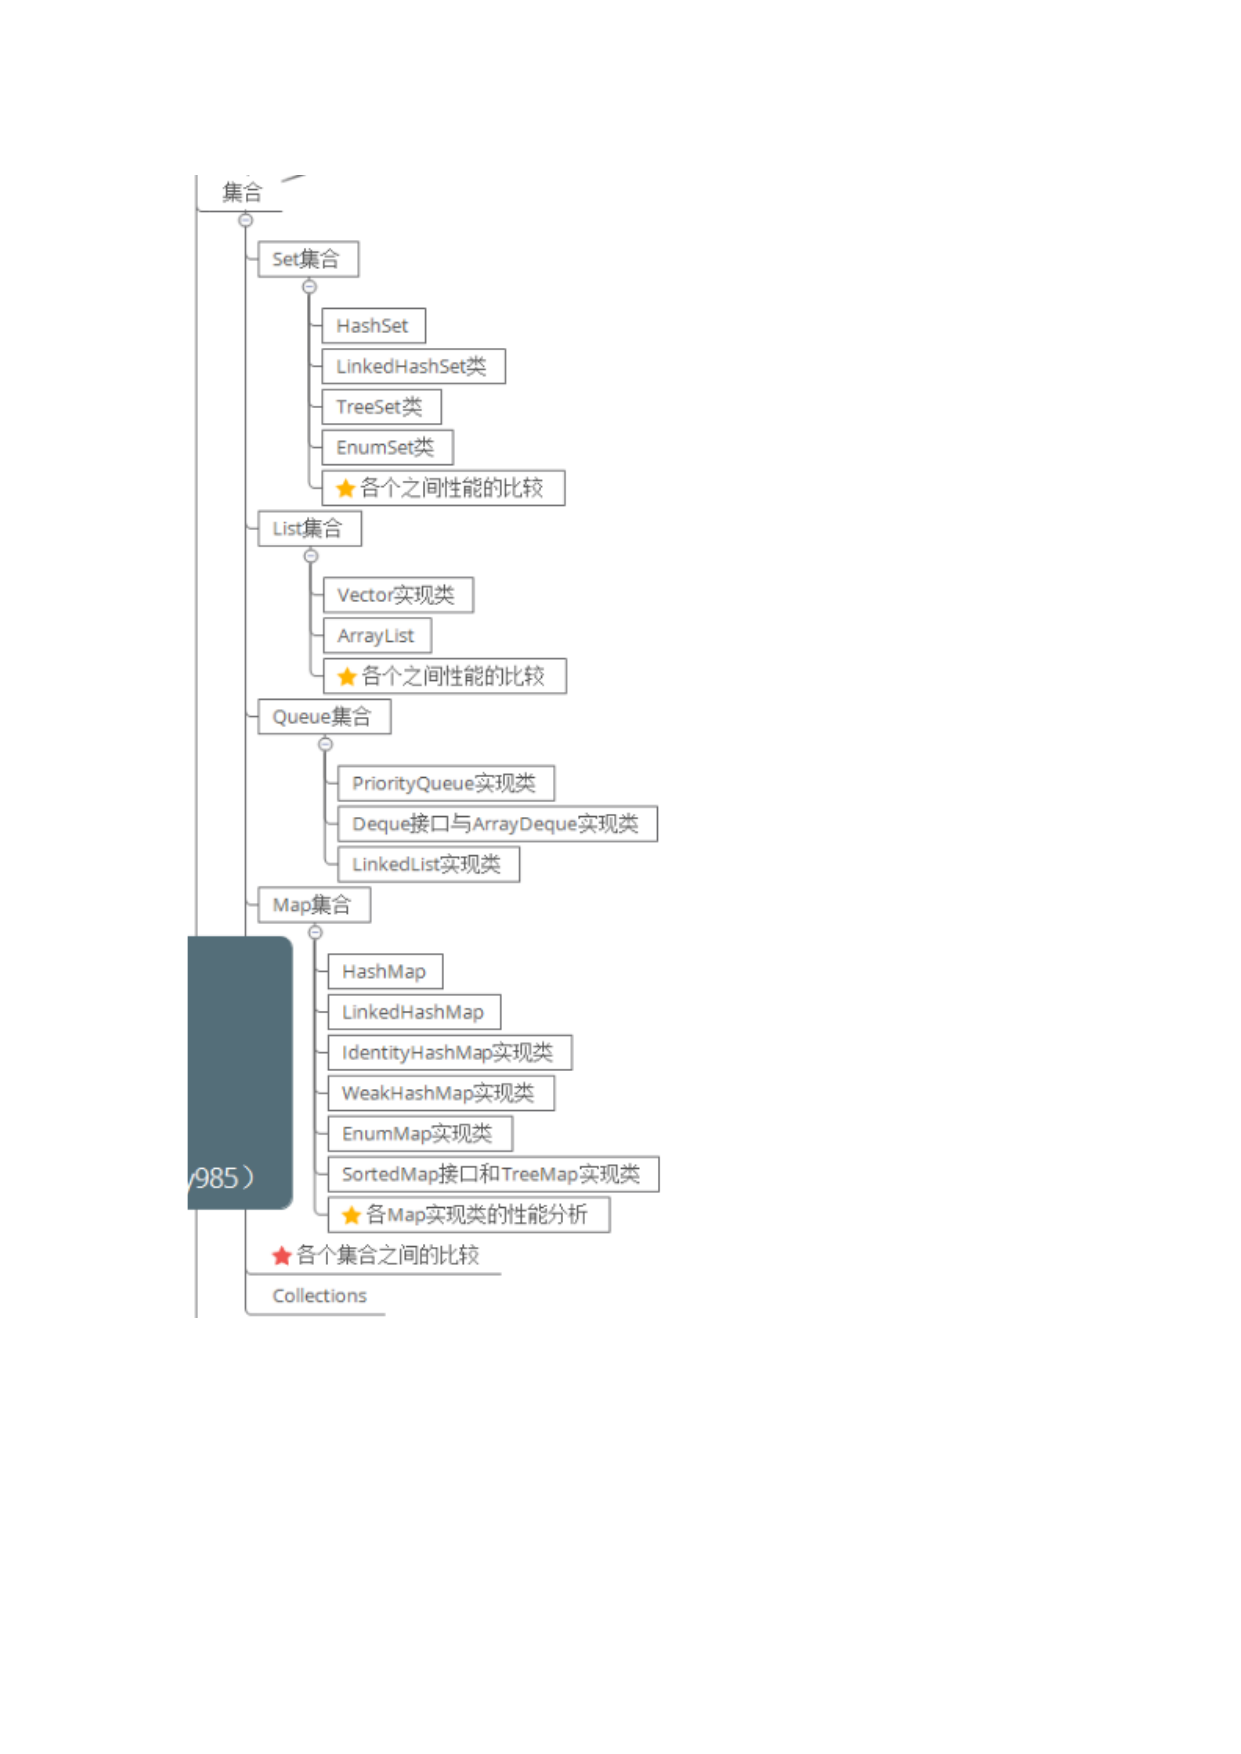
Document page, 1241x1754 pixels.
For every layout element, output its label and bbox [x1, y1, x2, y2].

picture [187, 175, 739, 1318]
